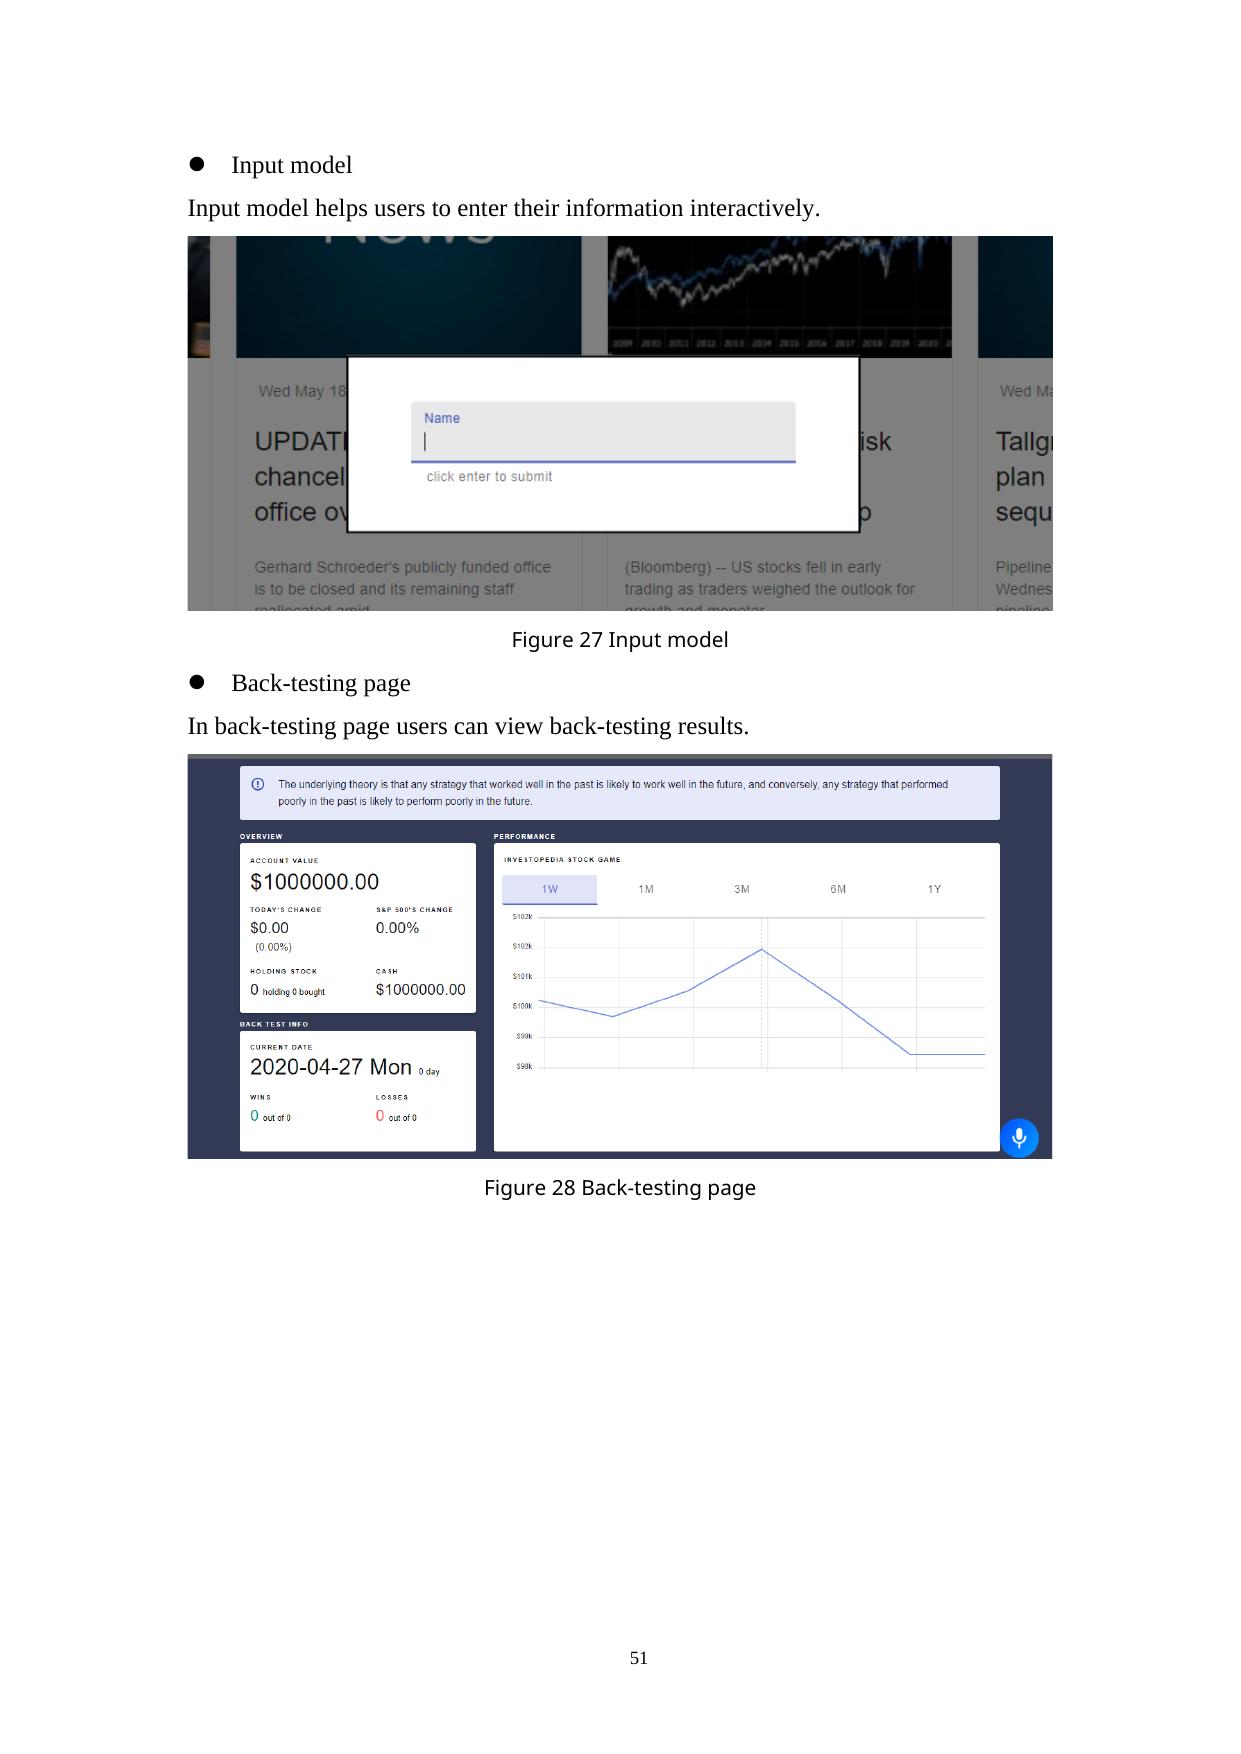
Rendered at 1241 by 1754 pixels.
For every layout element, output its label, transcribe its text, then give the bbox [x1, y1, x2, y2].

list Figure 28 Back-testing page [187, 1173, 1053, 1202]
list Input model helps users to enter their information interactively. [187, 193, 1053, 222]
list In back-testing page users can view back-testing results. [187, 711, 1053, 740]
list Input model [187, 150, 1053, 179]
picture [422, 236, 431, 243]
picture [187, 236, 1053, 611]
picture [187, 754, 1053, 1159]
list Back-testing page [187, 668, 1053, 697]
list Figure 27 Input model [187, 625, 1053, 654]
